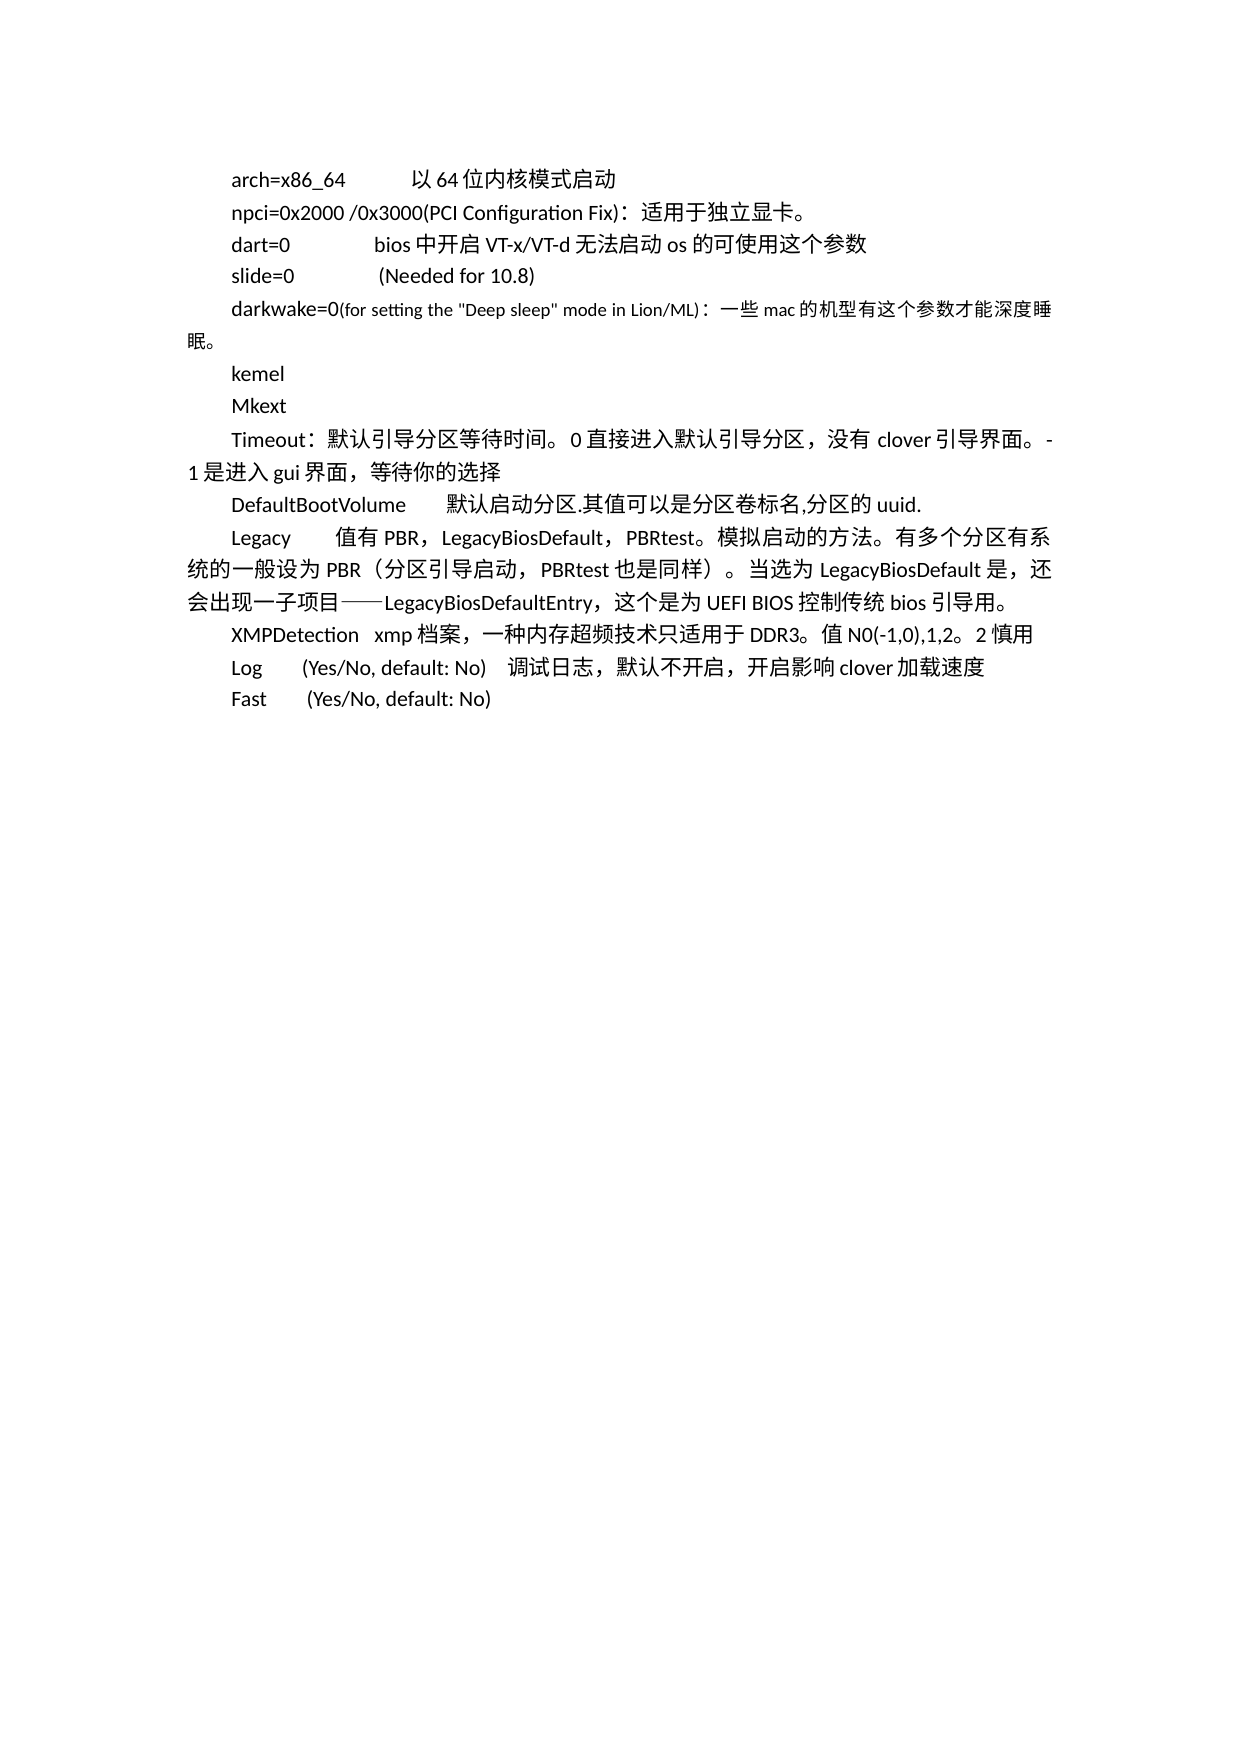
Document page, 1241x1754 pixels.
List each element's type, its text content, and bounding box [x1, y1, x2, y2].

text kemel [187, 357, 1053, 389]
text XMPDetection xmp档案，一种内存超频技术只适用于DDR3。值N0(-1,0),1,2。2慎用 [187, 617, 1053, 649]
text Legacy 值有PBR，LegacyBiosDefault，PBRtest。模拟启动的方法。有多个分区有系统的一般设为PBR（分区引导启动，PBRtest也是同样）。当选为LegacyBiosDefault是，还会出现一子项目——LegacyBiosDefaultEntry，这个是为UEFI BIOS控制传统bios引导用。 [187, 519, 1053, 617]
text npci=0x2000 /0x3000(PCI Configuration Fix)：适用于独立显卡。 [187, 194, 1053, 227]
text slide=0 (Needed for 10.8) [187, 259, 1053, 292]
text Mkext [187, 389, 1053, 422]
text dart=0 bios中开启VT-x/VT-d无法启动os 的可使用这个参数 [187, 227, 1053, 259]
text Log (Yes/No, default: No) 调试日志，默认不开启，开启影响clover加载速度 [187, 649, 1053, 682]
text Fast (Yes/No, default: No) [187, 682, 1053, 714]
text darkwake=0(for setting the "Deep sleep" mode in Lion/ML)：一些mac的机型有这个参数才能深度睡眠。 [187, 292, 1053, 357]
text Timeout：默认引导分区等待时间。0直接进入默认引导分区，没有clover引导界面。-1是进入gui界面，等待你的选择 [187, 422, 1053, 487]
text DefaultBootVolume 默认启动分区.其值可以是分区卷标名,分区的uuid. [187, 487, 1053, 519]
text arch=x86_64 以64位内核模式启动 [187, 162, 1053, 194]
